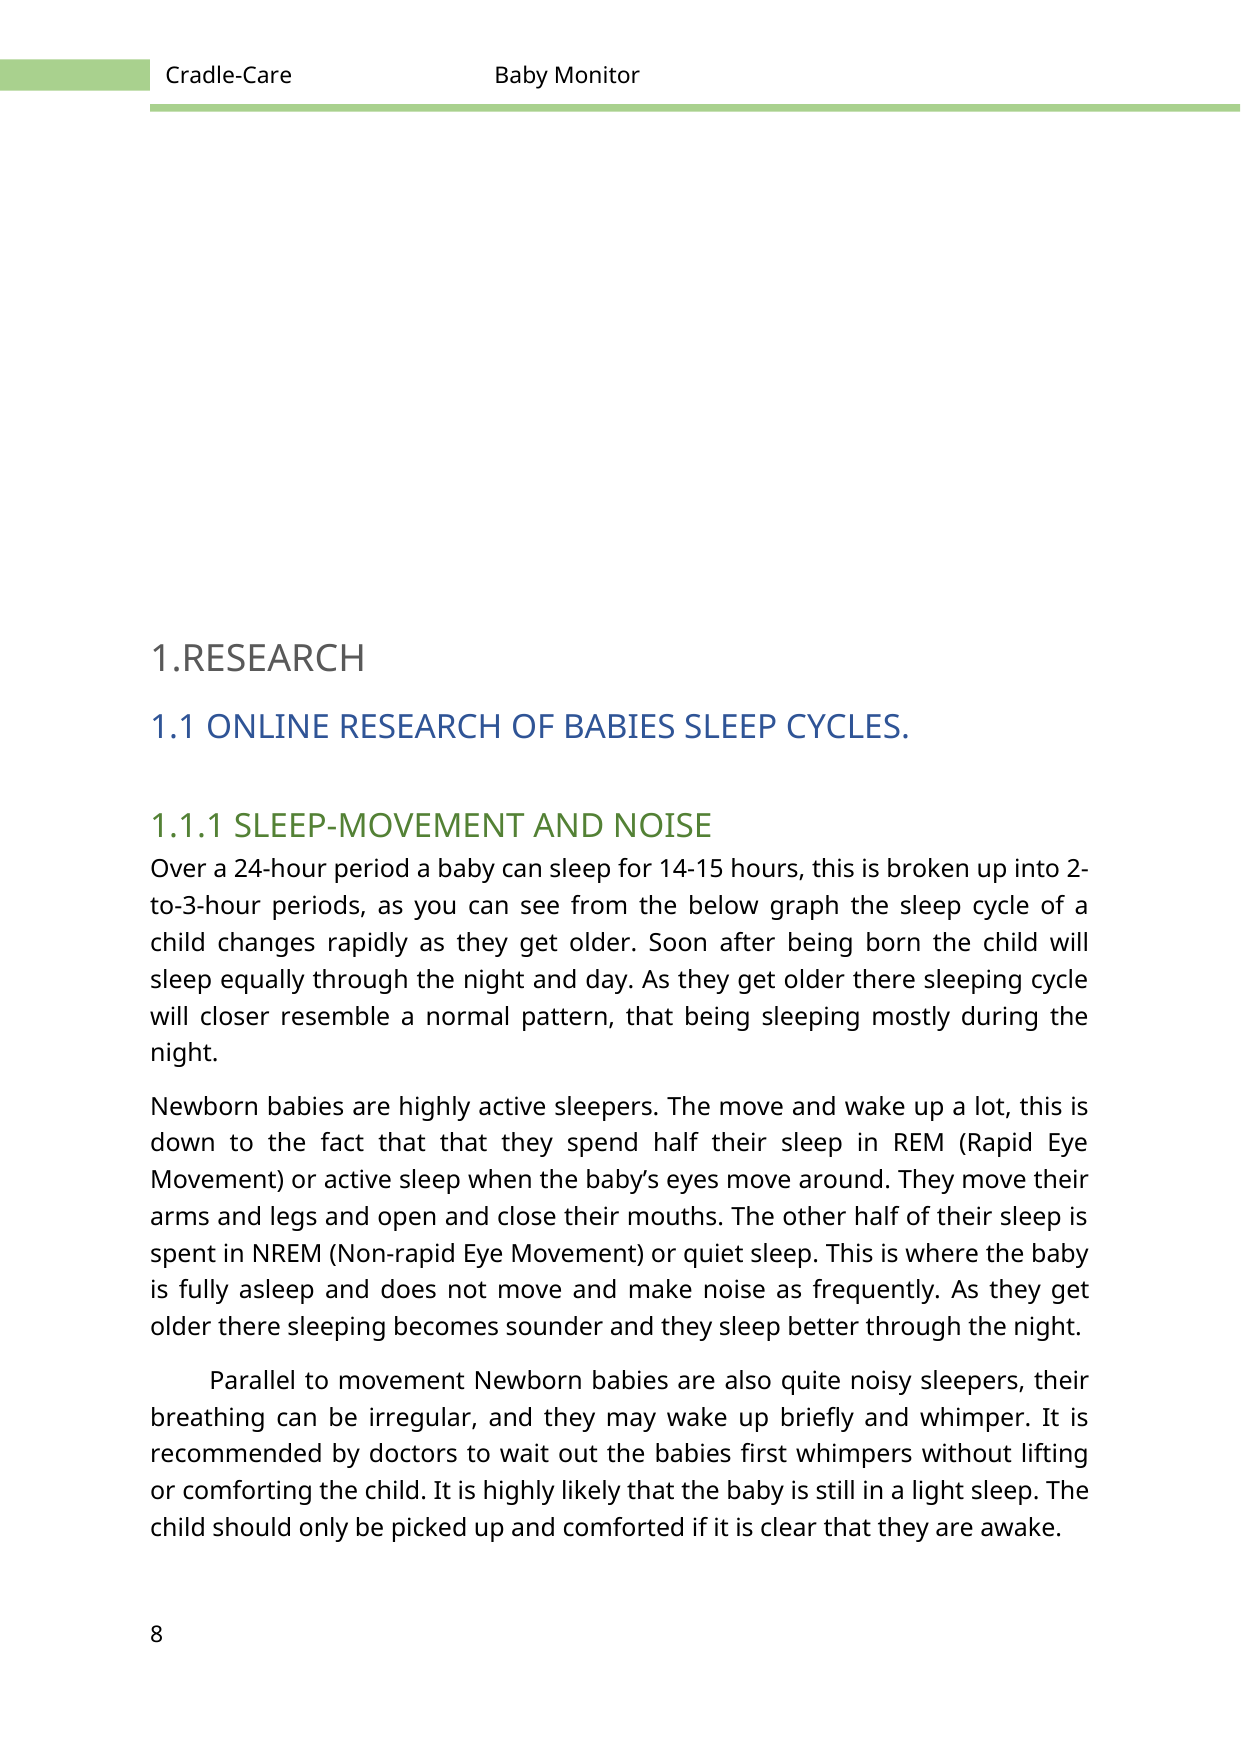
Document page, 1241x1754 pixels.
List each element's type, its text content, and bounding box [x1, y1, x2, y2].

subtitle 1.1 Online Research of Babies Sleep Cycles. [150, 703, 1090, 748]
text Parallel to movement Newborn babies are also quite noisy sleepers, their breathing can be irregular, and they may wake up briefly and whimper. It is recommended by doctors to wait out the babies first whimpers without lifting or comforting the child. It is highly likely that the baby is still in a light sleep. The child should only be picked up and comforted if it is clear that they are awake. [150, 1362, 1090, 1543]
text Newborn babies are highly active sleepers. The move and wake up a lot, this is down to the fact that that they spend half their sleep in REM (Rapid Eye Movement) or active sleep when the baby’s eyes move around. They move their arms and legs and open and close their mouths. The other half of their sleep is spent in NREM (Non-rapid Eye Movement) or quiet sleep. This is where the baby is fully asleep and does not move and make noise as frequently. As they get older there sleeping becomes sounder and they sleep better through the night. [150, 1088, 1090, 1343]
text Over a 24-hour period a baby can sleep for 14-15 hours, this is broken up into 2-to-3-hour periods, as you can see from the below graph the sleep cycle of a child changes rapidly as they get older. Soon after being born the child will sleep equally through the night and day. As they get older there sleeping cycle will closer resemble a normal pattern, that being sleeping mostly during the night. [150, 851, 1090, 1069]
subtitle 1.1.1 Sleep-movement and Noise [150, 802, 1090, 847]
subtitle 1.RESEARCH [150, 631, 1240, 682]
